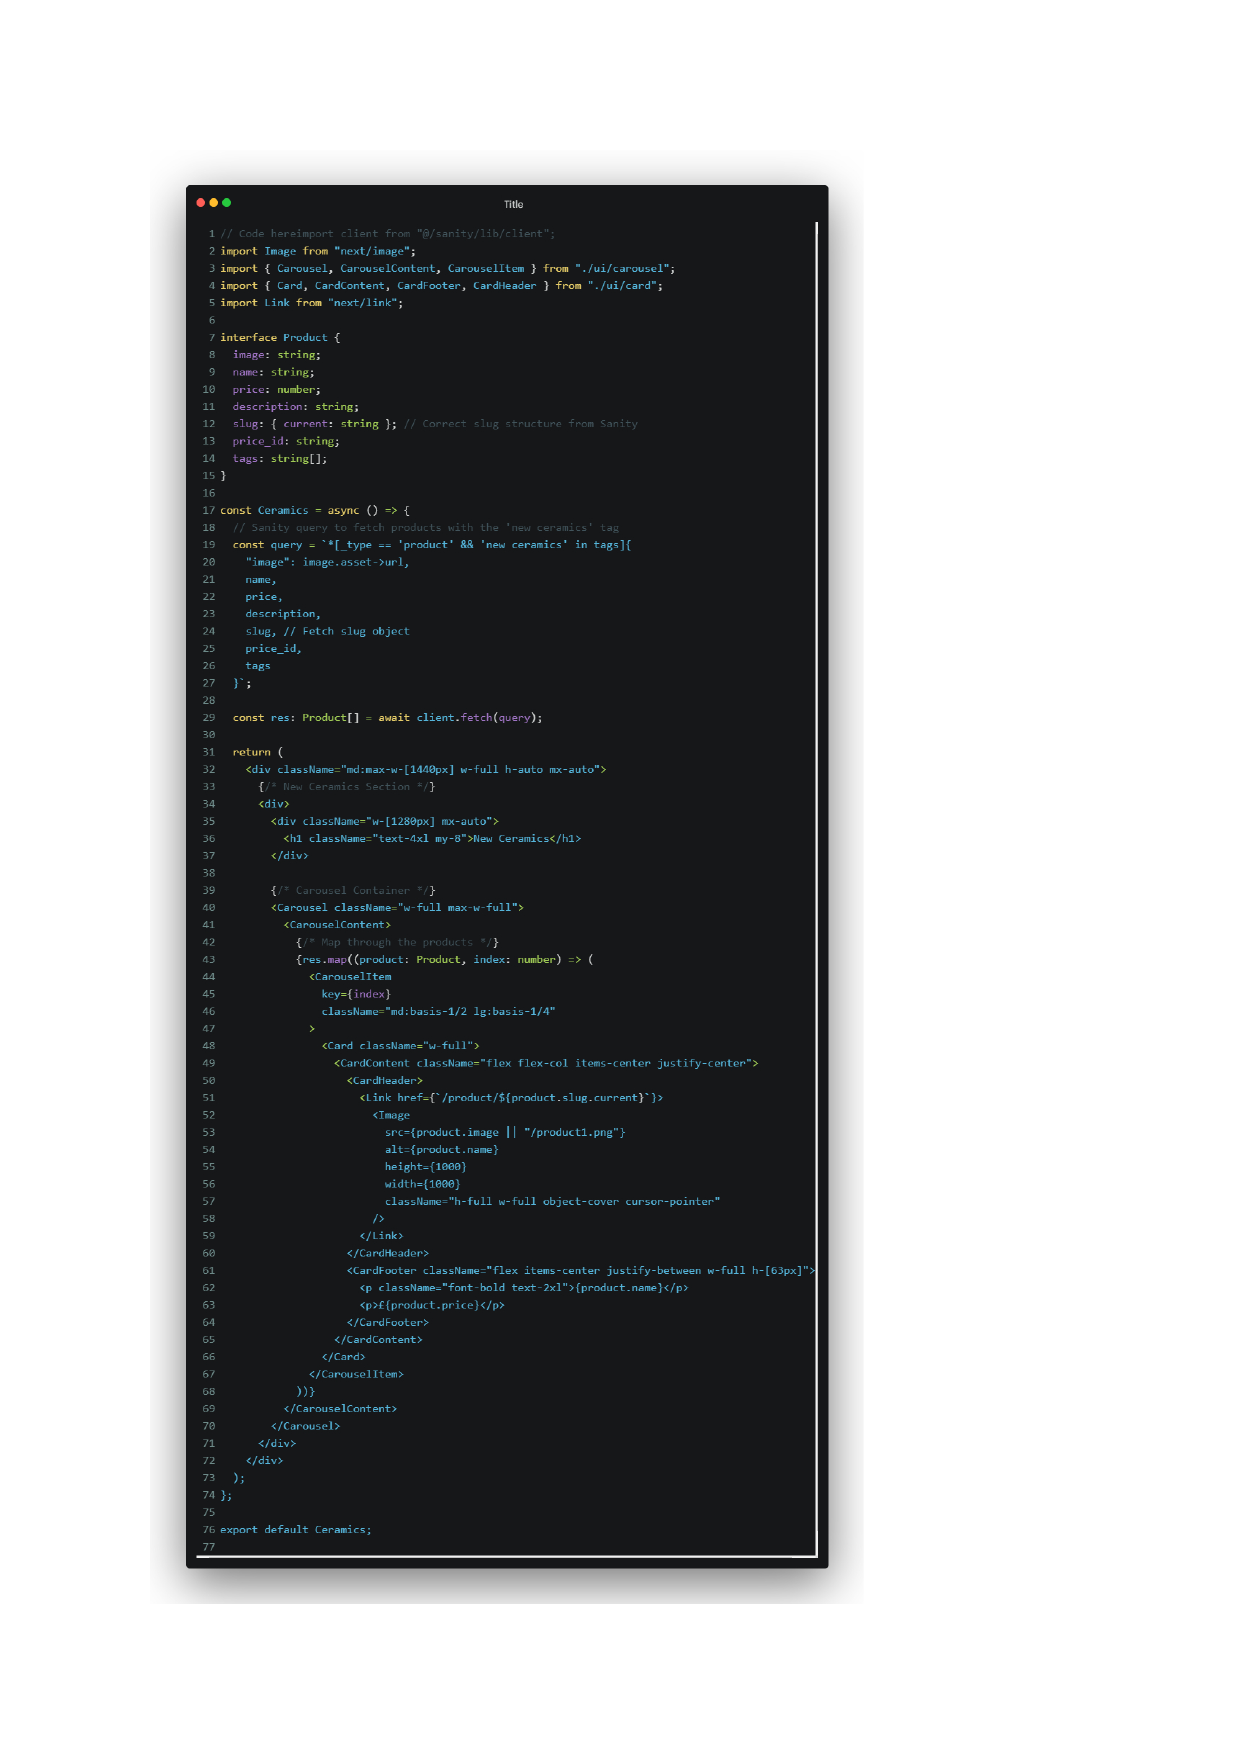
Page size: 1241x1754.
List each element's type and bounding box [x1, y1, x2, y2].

picture [150, 150, 864, 1604]
